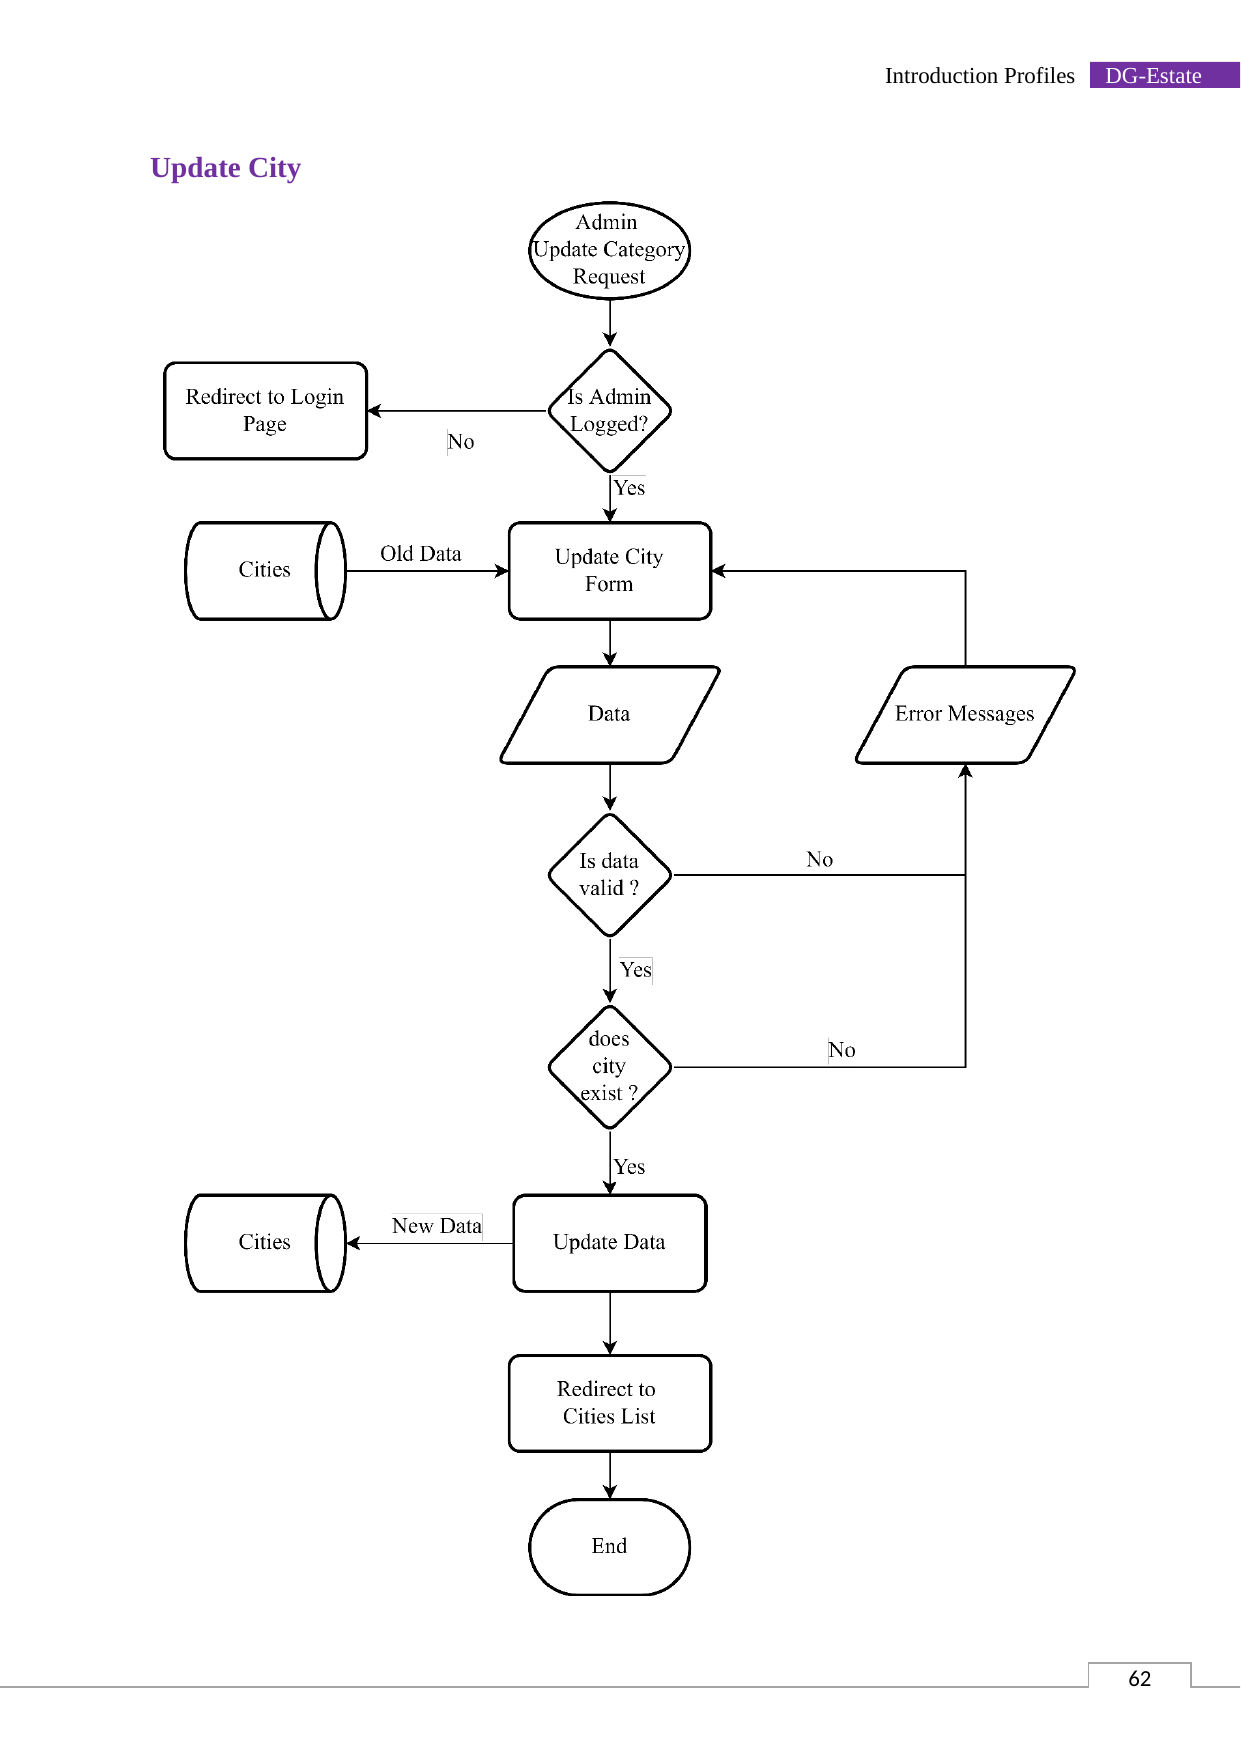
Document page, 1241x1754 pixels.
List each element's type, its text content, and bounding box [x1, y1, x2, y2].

picture [162, 200, 1078, 1596]
title Update City [150, 150, 1090, 183]
